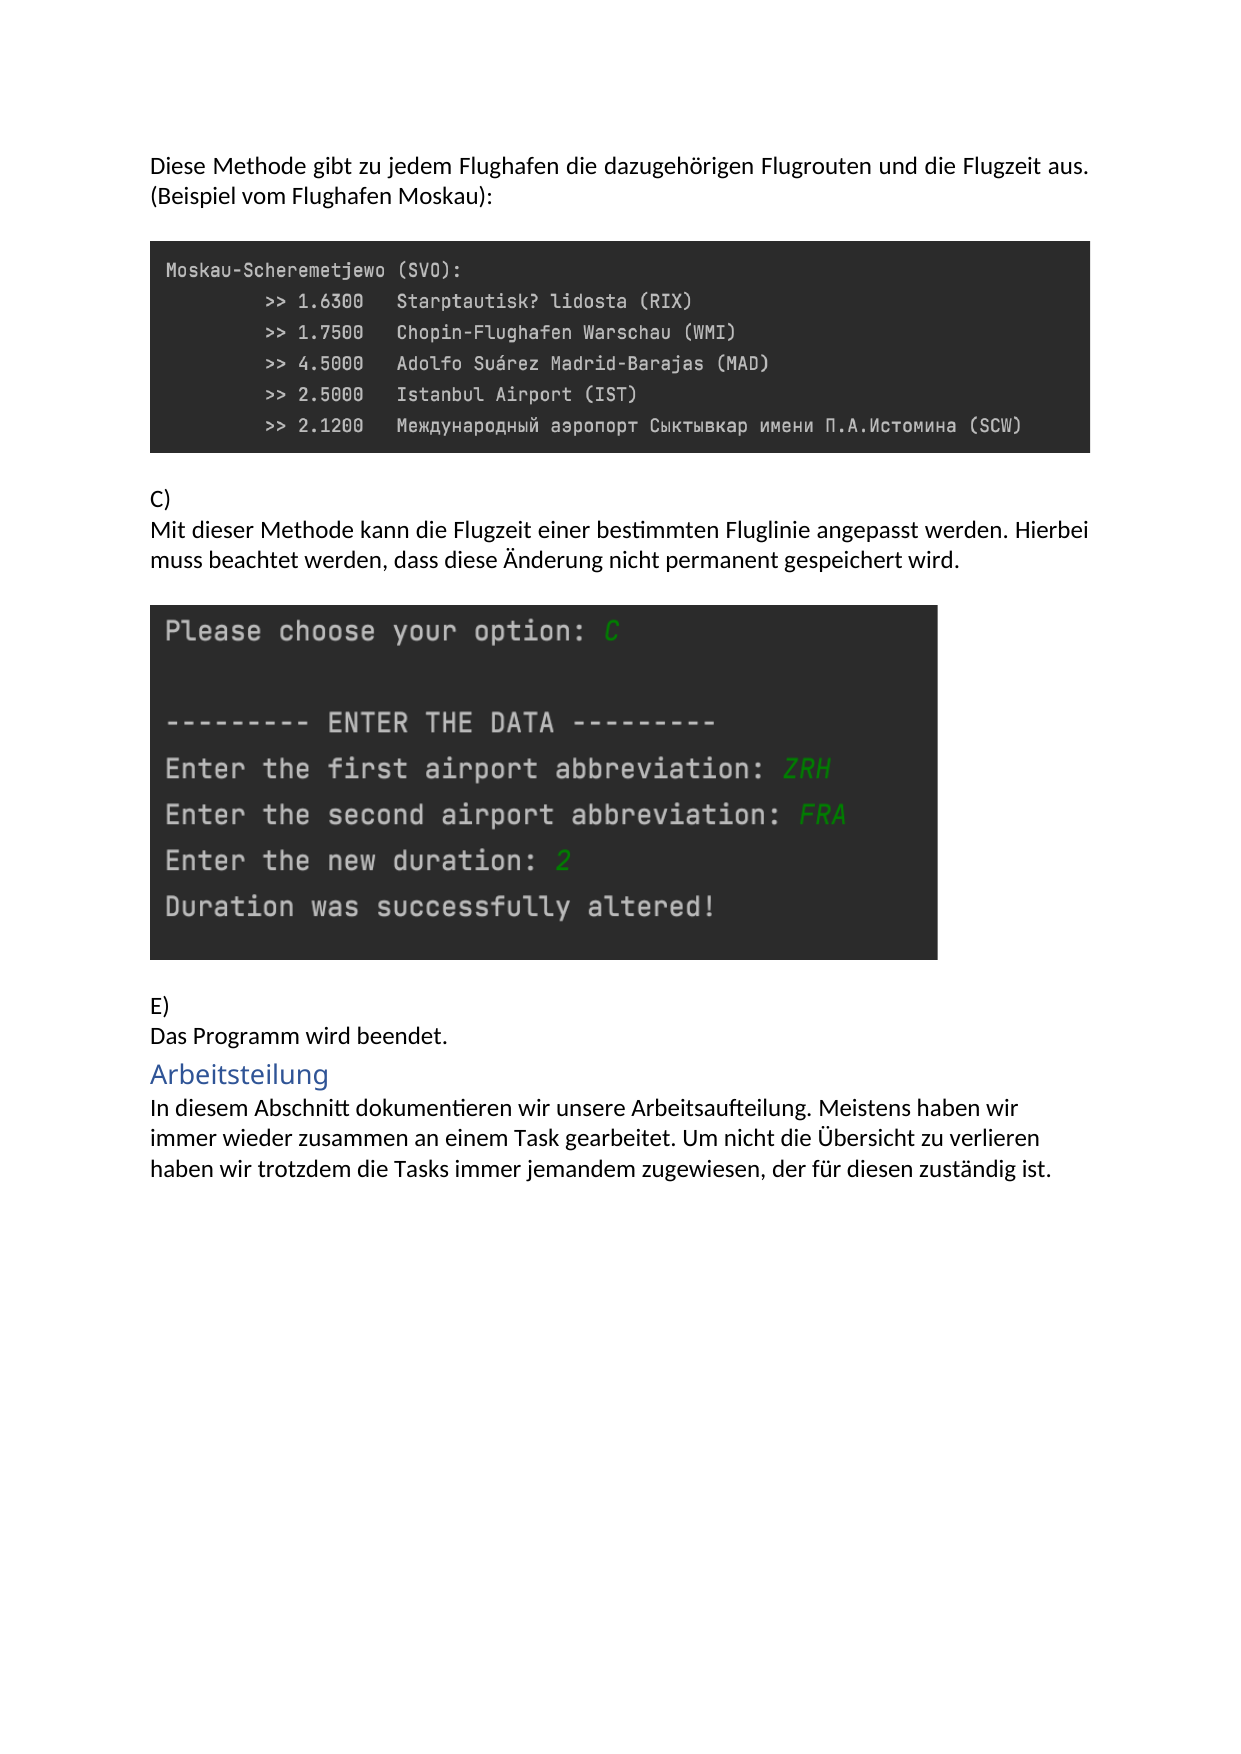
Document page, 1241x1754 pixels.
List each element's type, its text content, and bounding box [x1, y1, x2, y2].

subtitle Arbeitsteilung [150, 1055, 1090, 1092]
picture [150, 241, 1091, 453]
text C) [150, 483, 1090, 514]
text Das Programm wird beendet. [150, 1021, 1090, 1051]
text Diese Methode gibt zu jedem Flughafen die dazugehörigen Flugrouten und die Flugzeit aus. (Beispiel vom Flughafen Moskau): [150, 150, 1090, 211]
text Mit dieser Methode kann die Flugzeit einer bestimmten Fluglinie angepasst werden. Hierbei muss beachtet werden, dass diese Änderung nicht permanent gespeichert wird. [150, 514, 1090, 575]
picture [150, 605, 938, 960]
text E) [150, 990, 1090, 1021]
text In diesem Abschnitt dokumentieren wir unsere Arbeitsaufteilung. Meistens haben wir immer wieder zusammen an einem Task gearbeitet. Um nicht die Übersicht zu verlieren haben wir trotzdem die Tasks immer jemandem zugewiesen, der für diesen zuständig ist. [150, 1092, 1090, 1184]
